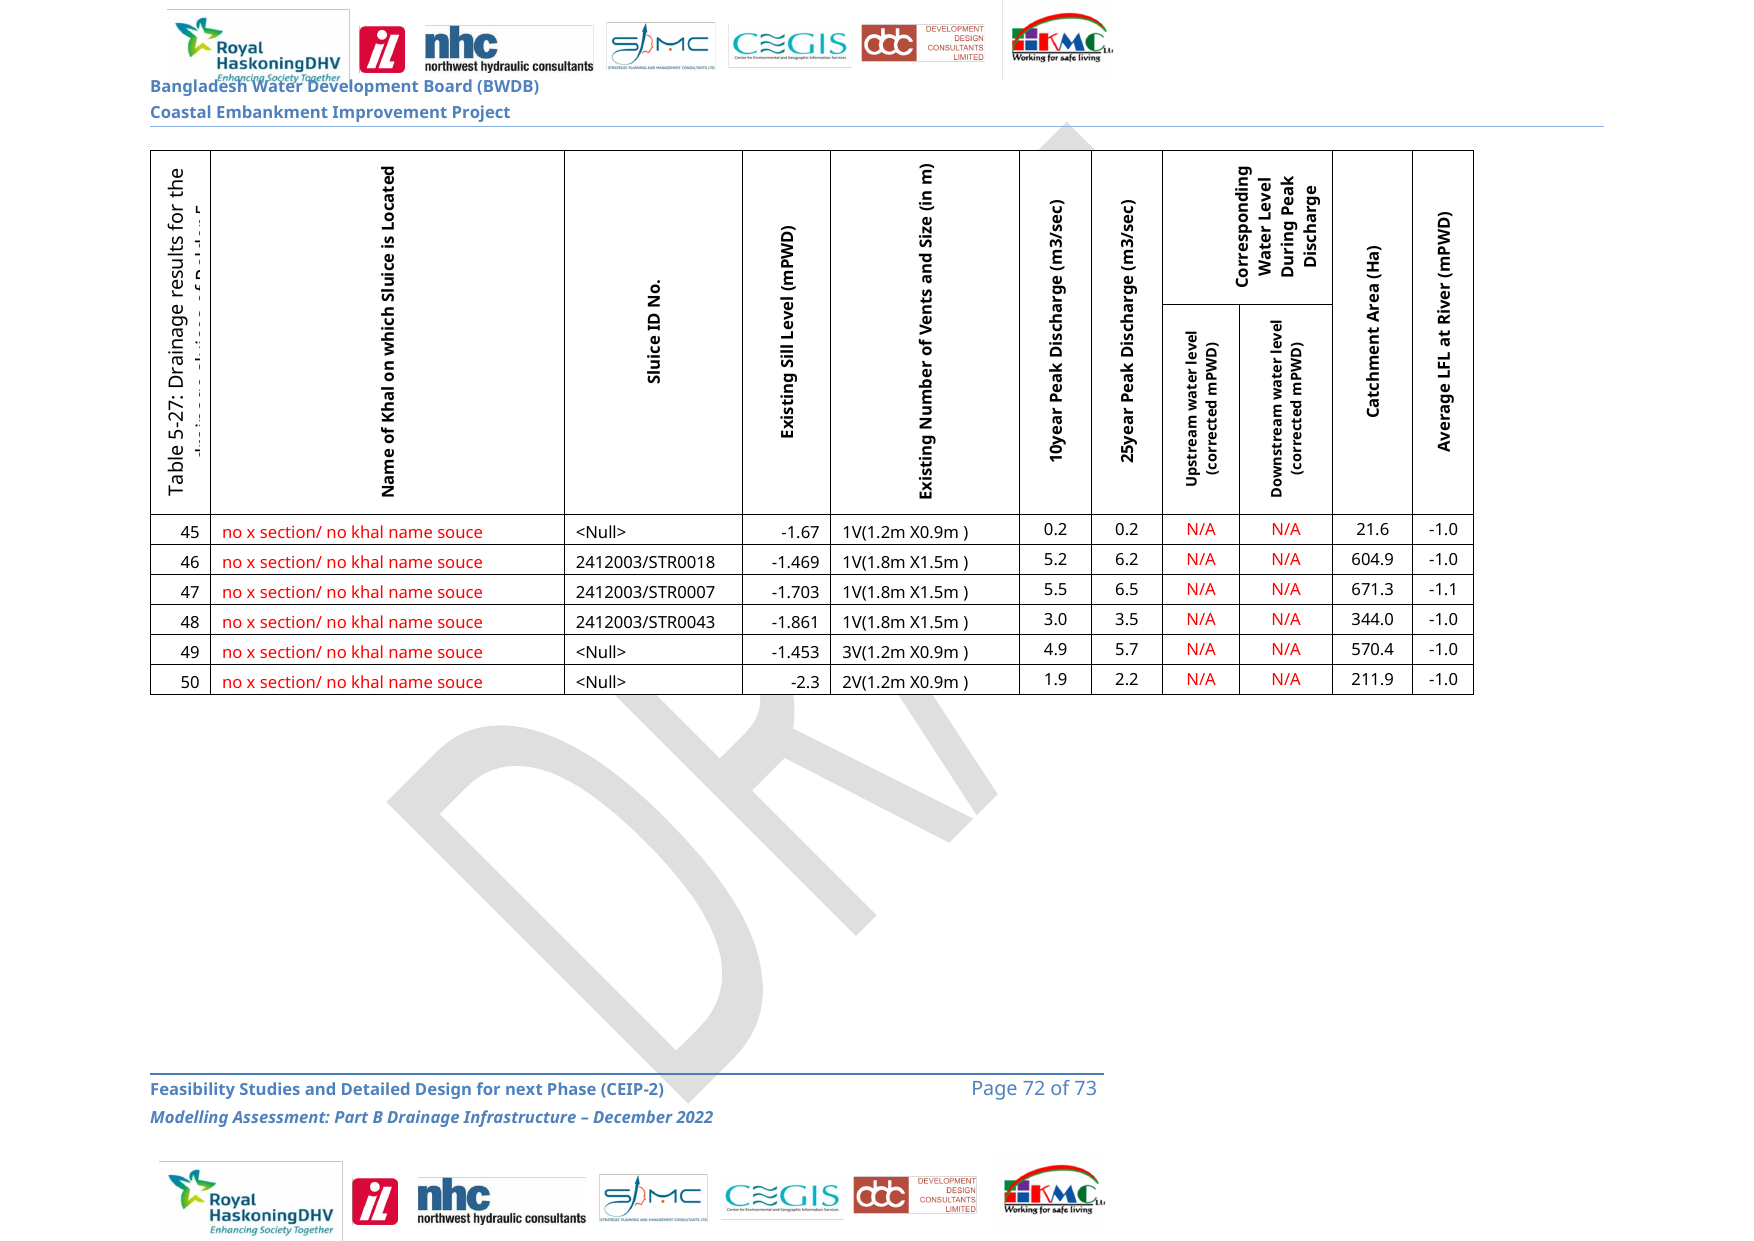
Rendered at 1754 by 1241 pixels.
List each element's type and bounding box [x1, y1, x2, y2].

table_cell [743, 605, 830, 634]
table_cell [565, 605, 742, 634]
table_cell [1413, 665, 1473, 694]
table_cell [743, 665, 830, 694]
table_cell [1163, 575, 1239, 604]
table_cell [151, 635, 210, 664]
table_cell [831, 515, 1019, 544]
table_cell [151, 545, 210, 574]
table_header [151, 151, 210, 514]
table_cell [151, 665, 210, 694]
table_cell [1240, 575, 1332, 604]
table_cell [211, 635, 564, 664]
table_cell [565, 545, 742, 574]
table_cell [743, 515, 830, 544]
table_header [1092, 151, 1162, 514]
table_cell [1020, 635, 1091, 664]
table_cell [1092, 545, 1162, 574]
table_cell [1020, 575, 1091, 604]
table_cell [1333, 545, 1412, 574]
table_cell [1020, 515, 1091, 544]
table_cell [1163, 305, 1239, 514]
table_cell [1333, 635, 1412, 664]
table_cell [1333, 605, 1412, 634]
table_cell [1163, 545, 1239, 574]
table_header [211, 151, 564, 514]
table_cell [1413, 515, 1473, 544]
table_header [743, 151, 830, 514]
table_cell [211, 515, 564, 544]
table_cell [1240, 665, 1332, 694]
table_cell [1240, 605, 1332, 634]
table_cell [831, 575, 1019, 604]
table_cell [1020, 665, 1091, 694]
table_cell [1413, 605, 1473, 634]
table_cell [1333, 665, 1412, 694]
picture [166, 0, 1114, 89]
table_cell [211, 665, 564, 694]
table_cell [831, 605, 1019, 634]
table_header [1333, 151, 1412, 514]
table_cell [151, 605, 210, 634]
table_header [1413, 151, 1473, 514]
picture [159, 1152, 1106, 1241]
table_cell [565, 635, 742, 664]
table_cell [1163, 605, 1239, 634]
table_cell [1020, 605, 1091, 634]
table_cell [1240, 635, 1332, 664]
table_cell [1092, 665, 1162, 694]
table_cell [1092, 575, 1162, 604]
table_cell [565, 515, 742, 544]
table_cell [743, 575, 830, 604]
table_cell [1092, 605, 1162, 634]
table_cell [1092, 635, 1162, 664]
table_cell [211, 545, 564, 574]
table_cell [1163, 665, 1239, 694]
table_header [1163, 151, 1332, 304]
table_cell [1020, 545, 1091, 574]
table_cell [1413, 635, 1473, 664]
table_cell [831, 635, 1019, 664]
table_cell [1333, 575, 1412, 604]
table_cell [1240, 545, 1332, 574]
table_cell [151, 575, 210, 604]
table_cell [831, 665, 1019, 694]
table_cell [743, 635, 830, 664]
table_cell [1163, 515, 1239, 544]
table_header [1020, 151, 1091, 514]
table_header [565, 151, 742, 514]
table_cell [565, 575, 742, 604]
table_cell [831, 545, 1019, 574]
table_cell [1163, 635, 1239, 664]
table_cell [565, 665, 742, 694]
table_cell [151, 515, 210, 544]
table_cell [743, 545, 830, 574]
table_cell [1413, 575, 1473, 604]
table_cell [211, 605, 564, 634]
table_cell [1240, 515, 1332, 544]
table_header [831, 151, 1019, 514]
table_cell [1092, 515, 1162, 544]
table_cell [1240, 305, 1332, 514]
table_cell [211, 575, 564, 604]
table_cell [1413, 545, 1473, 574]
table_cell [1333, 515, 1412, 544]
